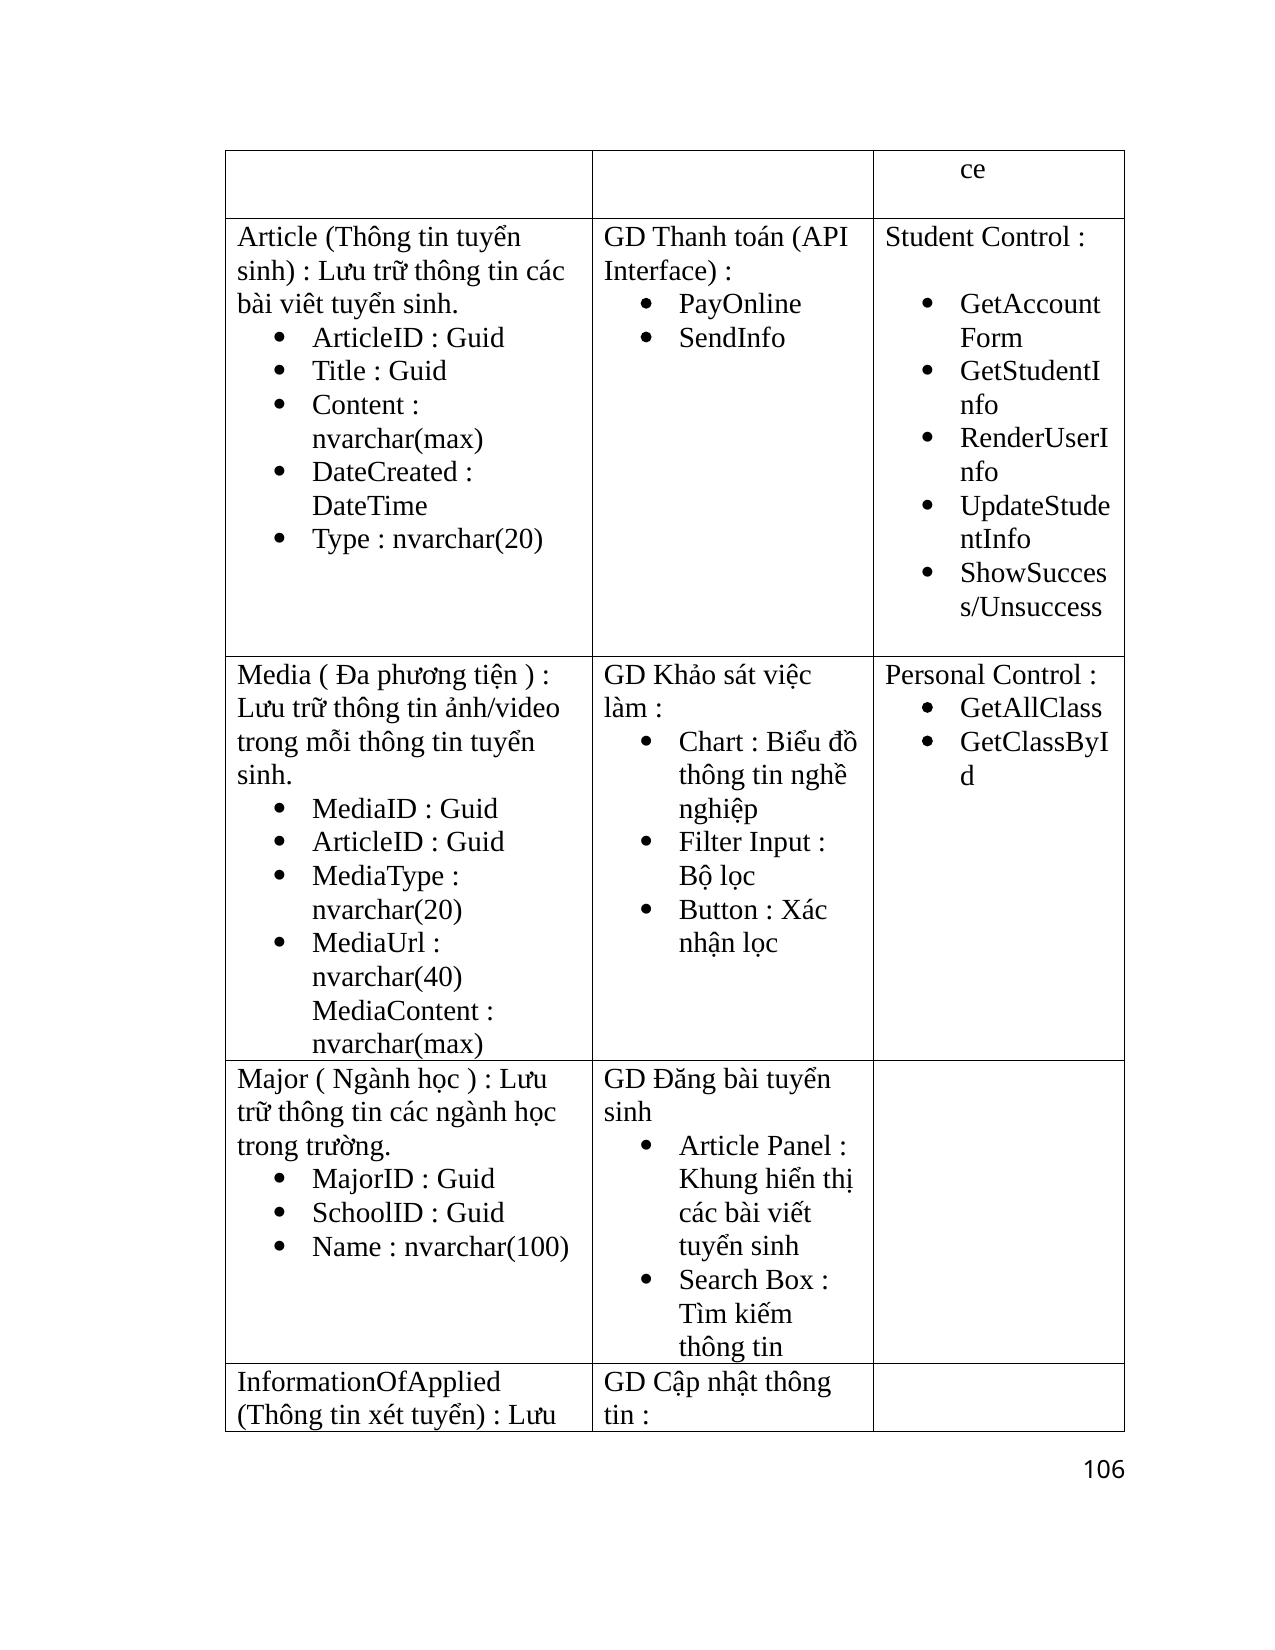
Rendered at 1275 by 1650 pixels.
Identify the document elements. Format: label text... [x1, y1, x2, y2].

table_cell GD Khảo sát việc làm : Chart : Biểu đồ thông tin nghề nghiệp Filter Input : Bộ lọc Button : Xác nhận lọc [593, 657, 873, 1060]
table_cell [593, 1364, 873, 1431]
table_cell GD Thanh toán (API Interface) : PayOnline SendInfo [593, 219, 873, 656]
table_cell Article (Thông tin tuyển sinh) : Lưu trữ thông tin các bài viêt tuyển sinh. ArticleID : Guid Title : Guid Content : nvarchar(max) DateCreated : DateTime Type : nvarchar(20) [226, 219, 592, 656]
table_cell Major ( Ngành học ) : Lưu trữ thông tin các ngành học trong trường. MajorID : Guid SchoolID : Guid Name : nvarchar(100) [226, 1061, 592, 1363]
table_cell Personal Control : GetAllClass GetClassById [874, 657, 1124, 1060]
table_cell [226, 1364, 592, 1431]
table_cell Student Control : GetAccountForm GetStudentInfo RenderUserInfo UpdateStudentInfo ShowSuccess/Unsuccess [874, 219, 1124, 656]
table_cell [593, 151, 873, 218]
table_cell Media ( Đa phương tiện ) : Lưu trữ thông tin ảnh/video trong mỗi thông tin tuyển sinh. MediaID : Guid ArticleID : Guid MediaType : nvarchar(20) MediaUrl : nvarchar(40) MediaContent : nvarchar(max) [226, 657, 592, 1060]
table_cell [874, 1061, 1124, 1363]
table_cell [874, 151, 1124, 218]
table_cell [874, 1364, 1124, 1431]
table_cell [226, 151, 592, 218]
table_cell GD Đăng bài tuyển sinh Article Panel : Khung hiển thị các bài viết tuyển sinh Search Box : Tìm kiếm thông tin [593, 1061, 873, 1363]
